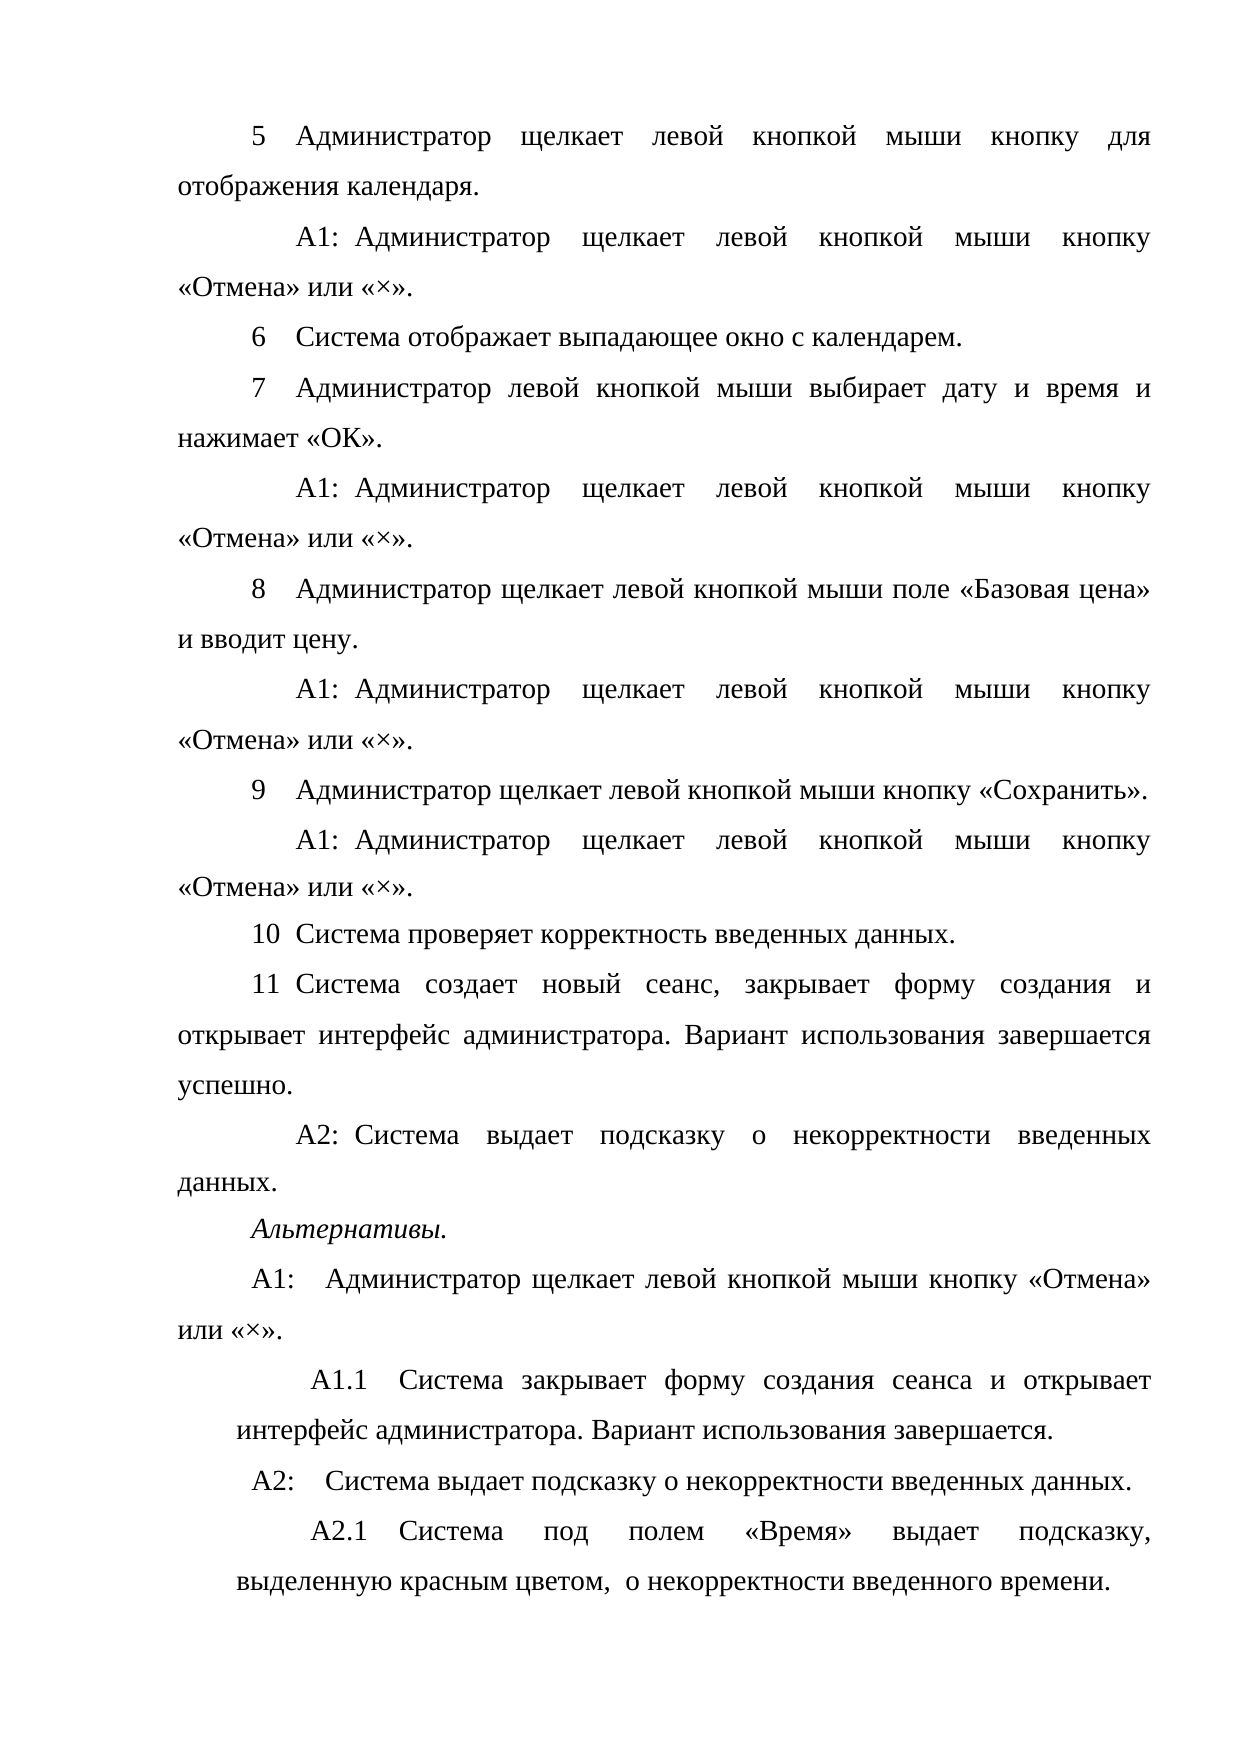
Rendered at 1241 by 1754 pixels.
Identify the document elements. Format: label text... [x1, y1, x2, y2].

list А2: Система выдает подсказку о некорректности введенных данных. [177, 1117, 1152, 1198]
text А1.1 Система закрывает форму создания сеанса и открывает интерфейс администратора. Вариант использования завершается. [236, 1362, 1152, 1446]
list A1: Администратор щелкает левой кнопкой мыши кнопку «Отмена» или «×». [177, 470, 1152, 554]
text Администратор щелкает левой кнопкой мыши кнопку для отображения календаря. [177, 118, 1152, 202]
list Альтернативы. [251, 1211, 1152, 1245]
text А2.1 Система под полем «Время» выдает подсказку, выделенную красным цветом, о некорректности введенного времени. [236, 1513, 1152, 1597]
text Администратор щелкает левой кнопкой мыши поле «Базовая цена» и вводит цену. [177, 571, 1152, 655]
text Система проверяет корректность введенных данных. [177, 916, 1152, 950]
text Система создает новый сеанс, закрывает форму создания и открывает интерфейс администратора. Вариант использования завершается успешно. [177, 967, 1152, 1101]
text А2: Система выдает подсказку о некорректности введенных данных. [177, 1463, 1152, 1496]
list A1: Администратор щелкает левой кнопкой мыши кнопку «Отмена» или «×». [177, 822, 1152, 903]
text Администратор щелкает левой кнопкой мыши кнопку «Сохранить». [177, 772, 1152, 806]
text Администратор левой кнопкой мыши выбирает дату и время и нажимает «ОК». [177, 370, 1152, 453]
list A1: Администратор щелкает левой кнопкой мыши кнопку «Отмена» или «×». [177, 672, 1152, 755]
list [177, 219, 1152, 303]
text A1: Администратор щелкает левой кнопкой мыши кнопку «Отмена» или «×». [177, 1262, 1152, 1345]
text Система отображает выпадающее окно с календарем. [177, 319, 1152, 353]
